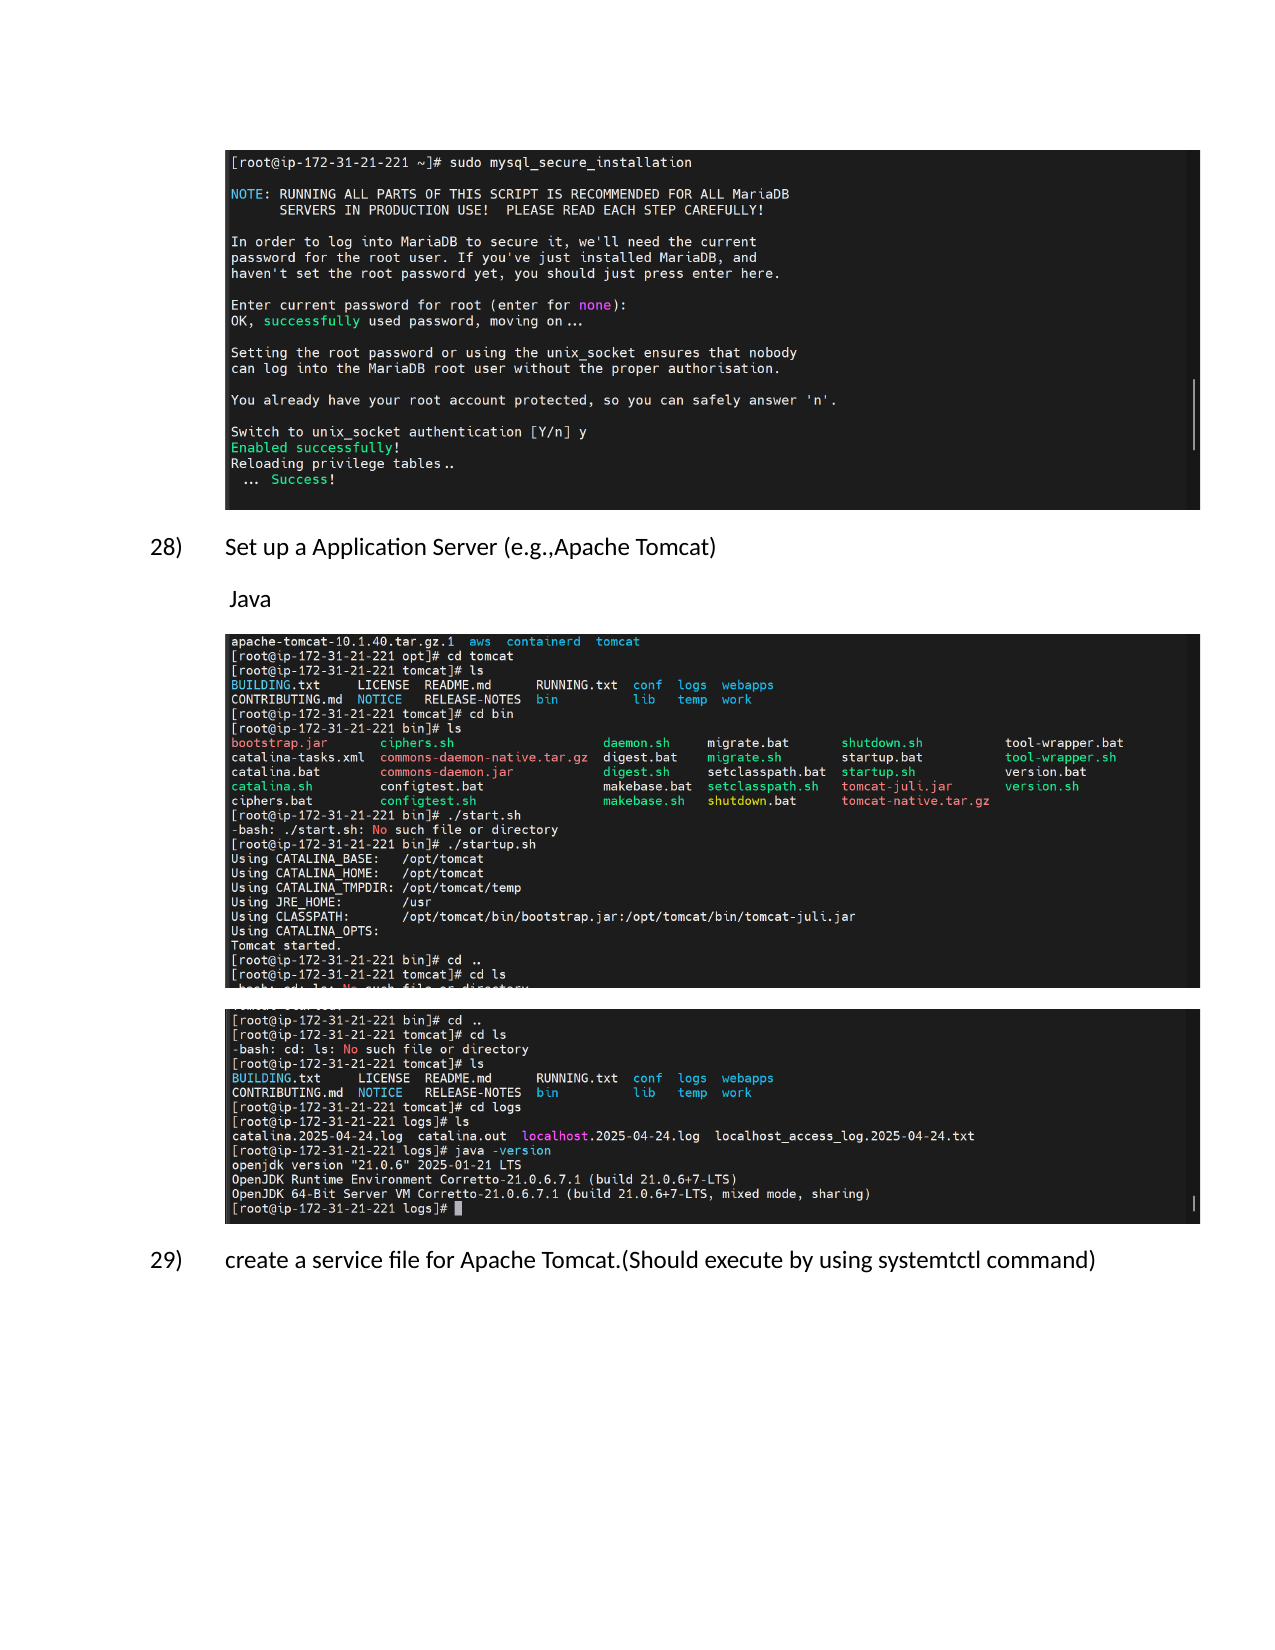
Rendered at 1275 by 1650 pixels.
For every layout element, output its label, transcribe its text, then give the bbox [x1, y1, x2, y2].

picture [225, 1009, 1200, 1224]
text 29) create a service file for Apache Tomcat.(Should execute by using systemtctl command) [150, 1245, 1125, 1275]
picture [225, 634, 1200, 988]
text Java [150, 583, 1125, 613]
text 28) Set up a Application Server (e.g.,Apache Tomcat) [150, 531, 1125, 562]
picture [225, 150, 1200, 510]
